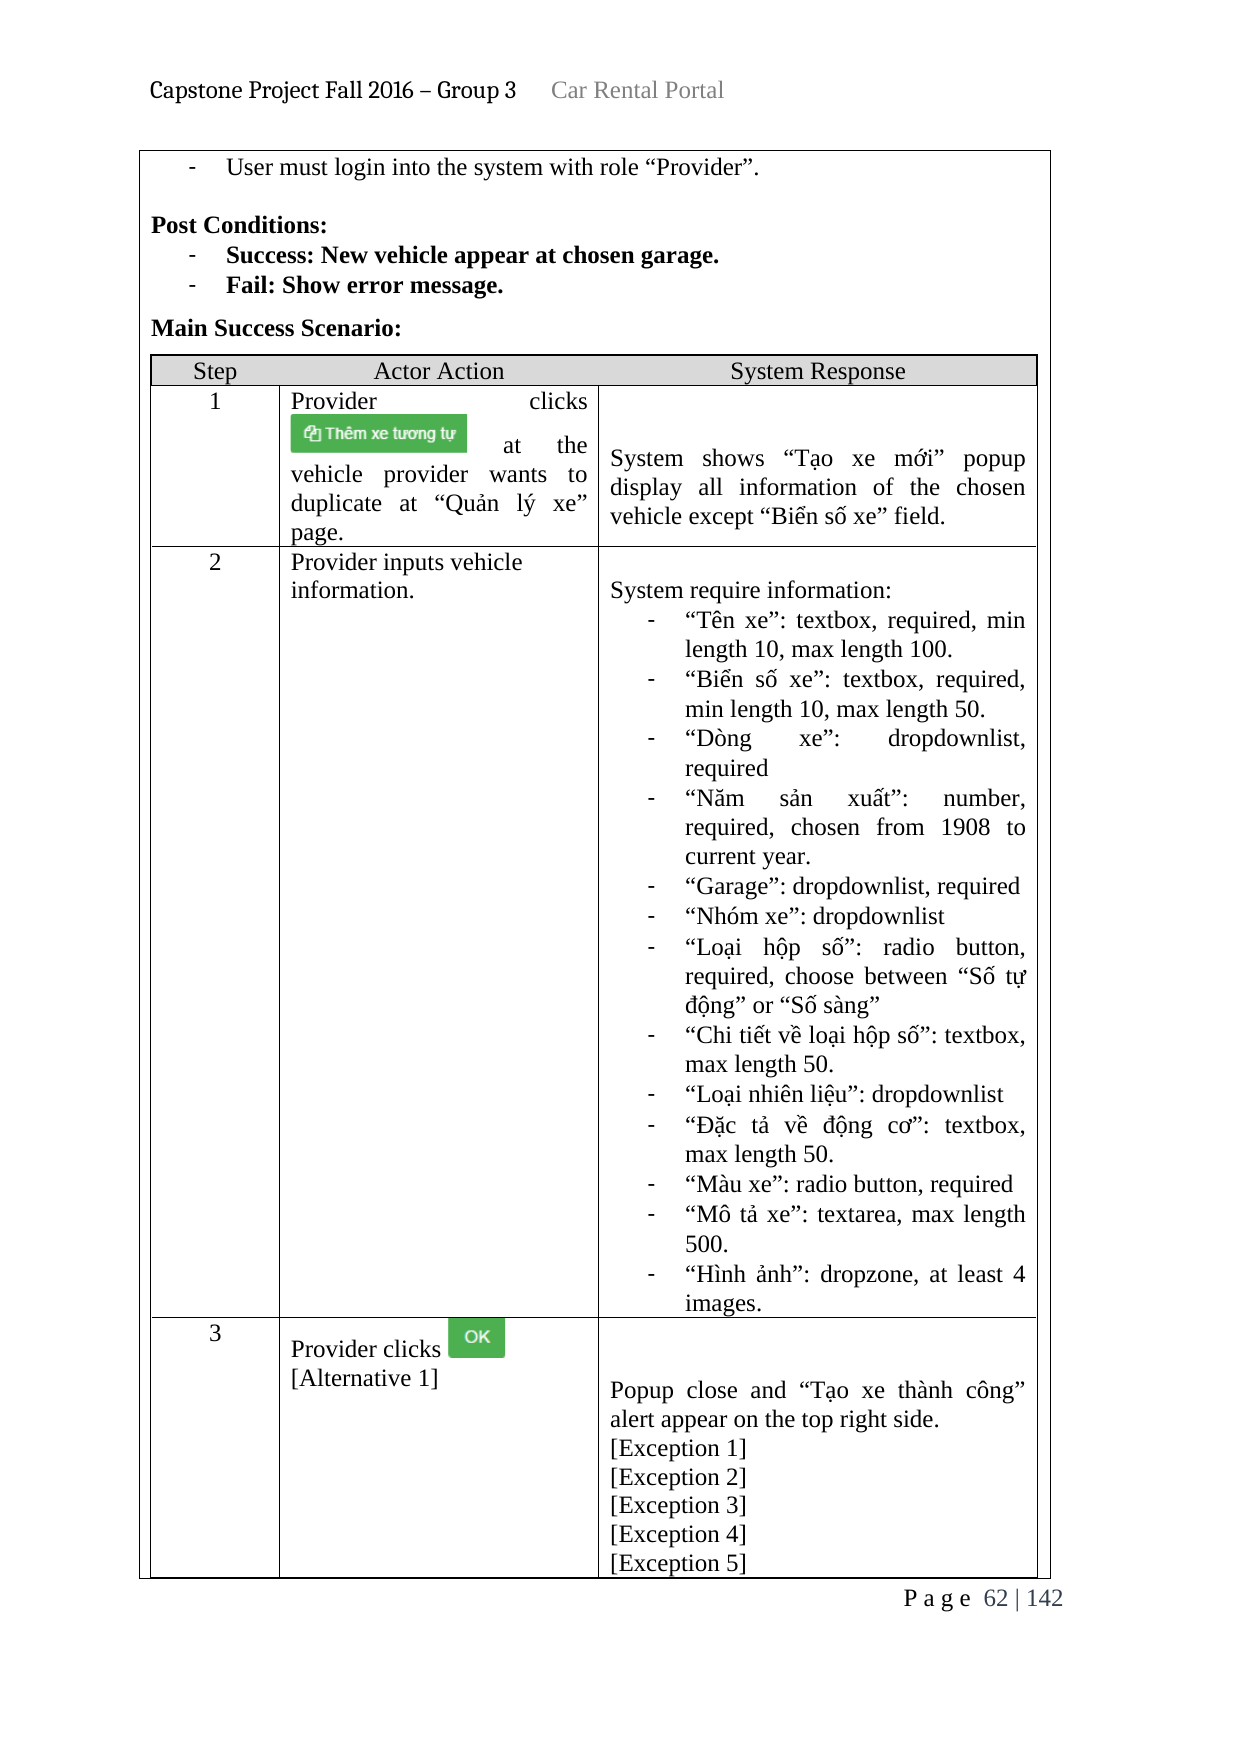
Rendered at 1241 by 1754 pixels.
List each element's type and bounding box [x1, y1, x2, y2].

picture [290, 414, 468, 454]
table_cell [140, 151, 1050, 1578]
picture [447, 1318, 506, 1358]
